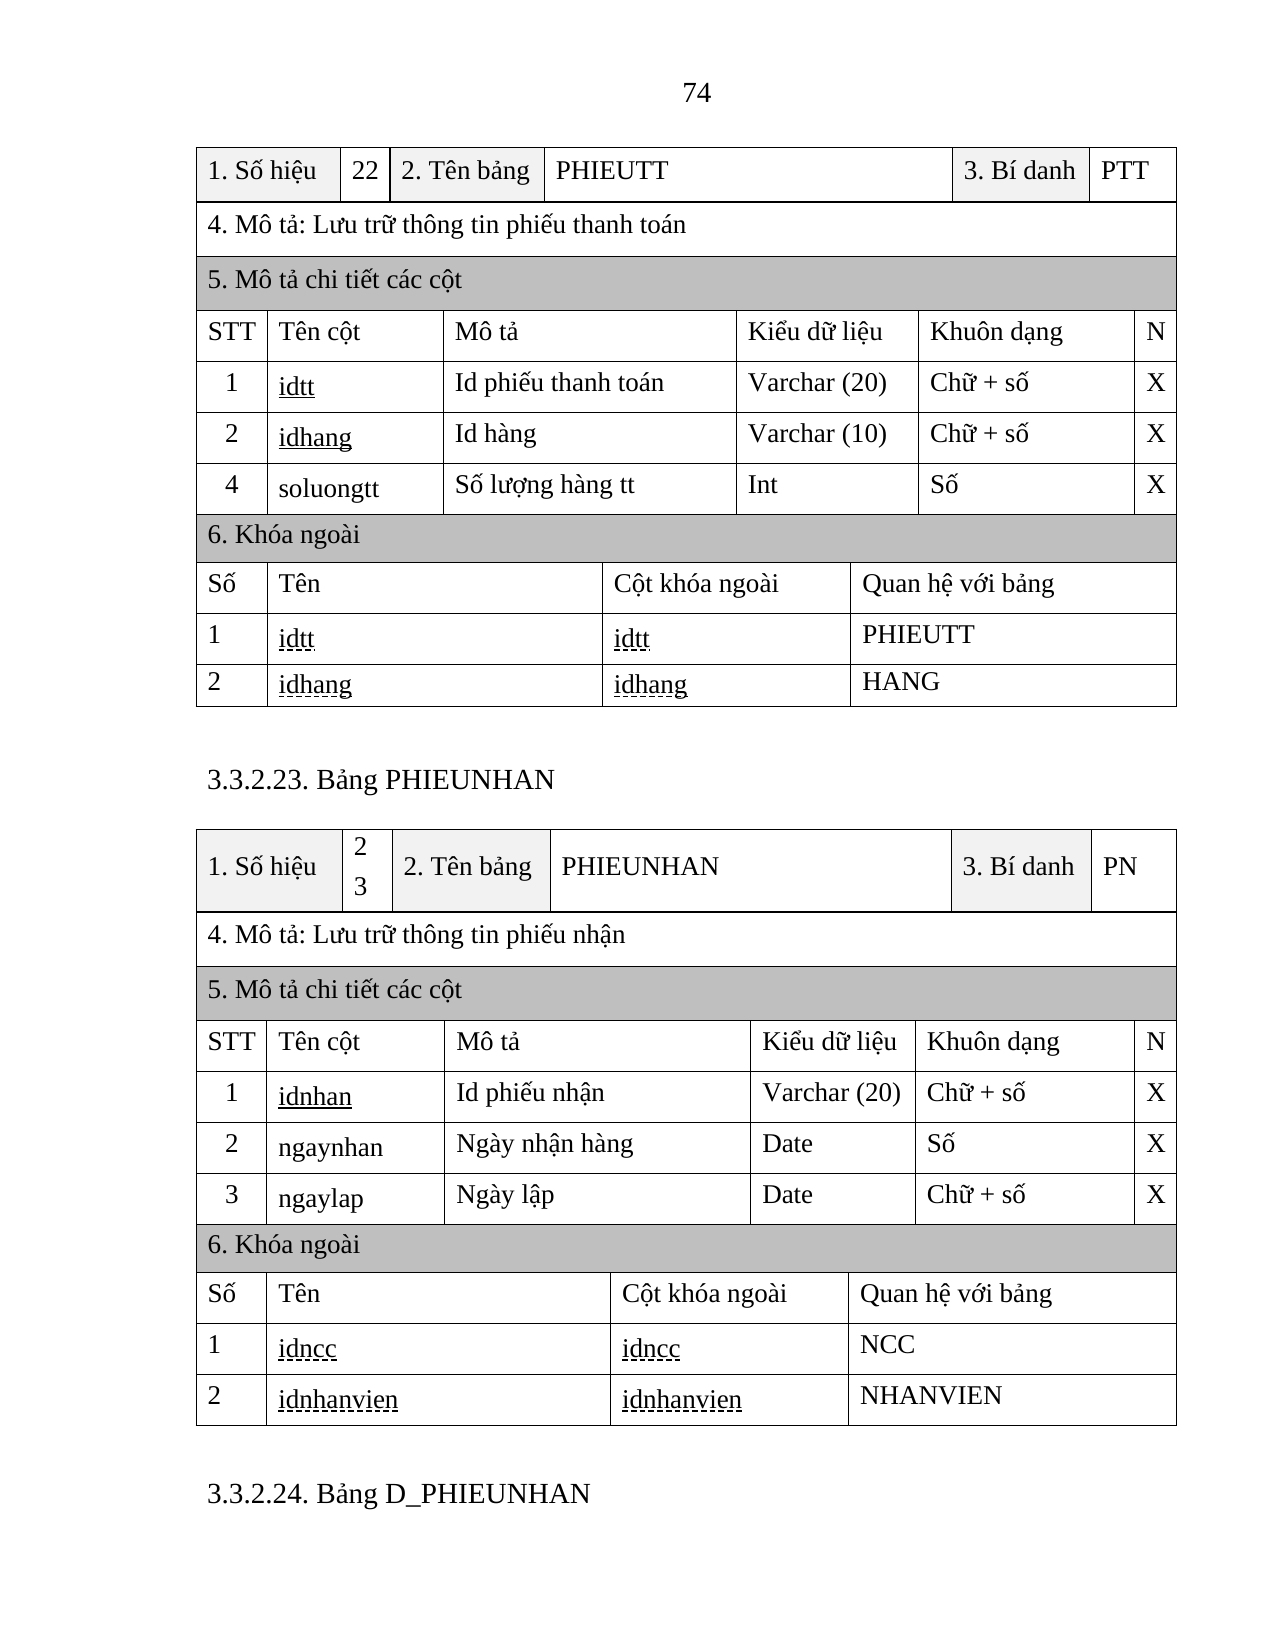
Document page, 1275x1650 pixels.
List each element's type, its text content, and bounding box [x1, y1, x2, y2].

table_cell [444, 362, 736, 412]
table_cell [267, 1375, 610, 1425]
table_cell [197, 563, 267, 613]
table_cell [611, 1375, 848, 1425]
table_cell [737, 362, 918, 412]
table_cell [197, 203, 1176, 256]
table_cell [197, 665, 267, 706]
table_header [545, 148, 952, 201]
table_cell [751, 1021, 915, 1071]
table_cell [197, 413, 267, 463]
text 3.3.2.23. Bảng PHIEUNHAN [207, 762, 1186, 796]
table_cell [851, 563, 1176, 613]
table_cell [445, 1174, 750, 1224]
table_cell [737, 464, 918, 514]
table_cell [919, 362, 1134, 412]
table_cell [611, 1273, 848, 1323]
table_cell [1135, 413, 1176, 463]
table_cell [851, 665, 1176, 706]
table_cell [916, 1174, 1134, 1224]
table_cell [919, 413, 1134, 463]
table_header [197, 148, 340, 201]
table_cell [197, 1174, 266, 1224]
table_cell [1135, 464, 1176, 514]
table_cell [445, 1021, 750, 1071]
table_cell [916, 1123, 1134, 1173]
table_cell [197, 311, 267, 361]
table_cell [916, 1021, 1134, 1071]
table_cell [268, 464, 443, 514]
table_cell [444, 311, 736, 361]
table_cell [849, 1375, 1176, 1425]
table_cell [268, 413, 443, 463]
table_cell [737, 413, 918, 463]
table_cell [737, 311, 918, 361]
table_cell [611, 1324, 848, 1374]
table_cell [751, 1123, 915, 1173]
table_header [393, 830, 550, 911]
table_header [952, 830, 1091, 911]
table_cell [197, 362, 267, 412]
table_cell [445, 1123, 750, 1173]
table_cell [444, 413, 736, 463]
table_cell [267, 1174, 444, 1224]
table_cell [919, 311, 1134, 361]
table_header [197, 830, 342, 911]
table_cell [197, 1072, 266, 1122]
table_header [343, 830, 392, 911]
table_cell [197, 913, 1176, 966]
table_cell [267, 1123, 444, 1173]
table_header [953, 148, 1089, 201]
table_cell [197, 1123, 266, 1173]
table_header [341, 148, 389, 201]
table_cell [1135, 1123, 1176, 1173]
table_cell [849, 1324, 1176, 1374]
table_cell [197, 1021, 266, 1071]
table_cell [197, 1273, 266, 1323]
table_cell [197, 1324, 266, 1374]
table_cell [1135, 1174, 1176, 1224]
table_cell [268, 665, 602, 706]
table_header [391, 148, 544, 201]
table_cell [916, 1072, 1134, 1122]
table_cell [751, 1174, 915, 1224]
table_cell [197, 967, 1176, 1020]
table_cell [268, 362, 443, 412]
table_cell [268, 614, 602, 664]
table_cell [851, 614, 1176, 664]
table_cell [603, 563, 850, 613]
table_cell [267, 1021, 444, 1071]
text 3.3.2.24. Bảng D_PHIEUNHAN [207, 829, 1186, 1510]
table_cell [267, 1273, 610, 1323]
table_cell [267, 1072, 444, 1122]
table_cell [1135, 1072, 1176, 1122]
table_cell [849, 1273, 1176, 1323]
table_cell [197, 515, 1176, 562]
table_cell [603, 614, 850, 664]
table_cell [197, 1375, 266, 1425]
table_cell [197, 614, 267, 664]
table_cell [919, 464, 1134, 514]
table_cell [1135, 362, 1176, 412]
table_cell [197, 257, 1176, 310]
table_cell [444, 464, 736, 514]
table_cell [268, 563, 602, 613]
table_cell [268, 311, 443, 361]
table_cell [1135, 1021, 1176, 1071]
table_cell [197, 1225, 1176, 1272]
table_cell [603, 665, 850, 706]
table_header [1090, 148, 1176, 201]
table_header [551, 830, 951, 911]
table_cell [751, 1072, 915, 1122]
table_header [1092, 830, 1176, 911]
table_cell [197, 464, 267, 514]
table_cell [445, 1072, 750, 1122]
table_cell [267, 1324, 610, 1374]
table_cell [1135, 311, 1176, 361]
